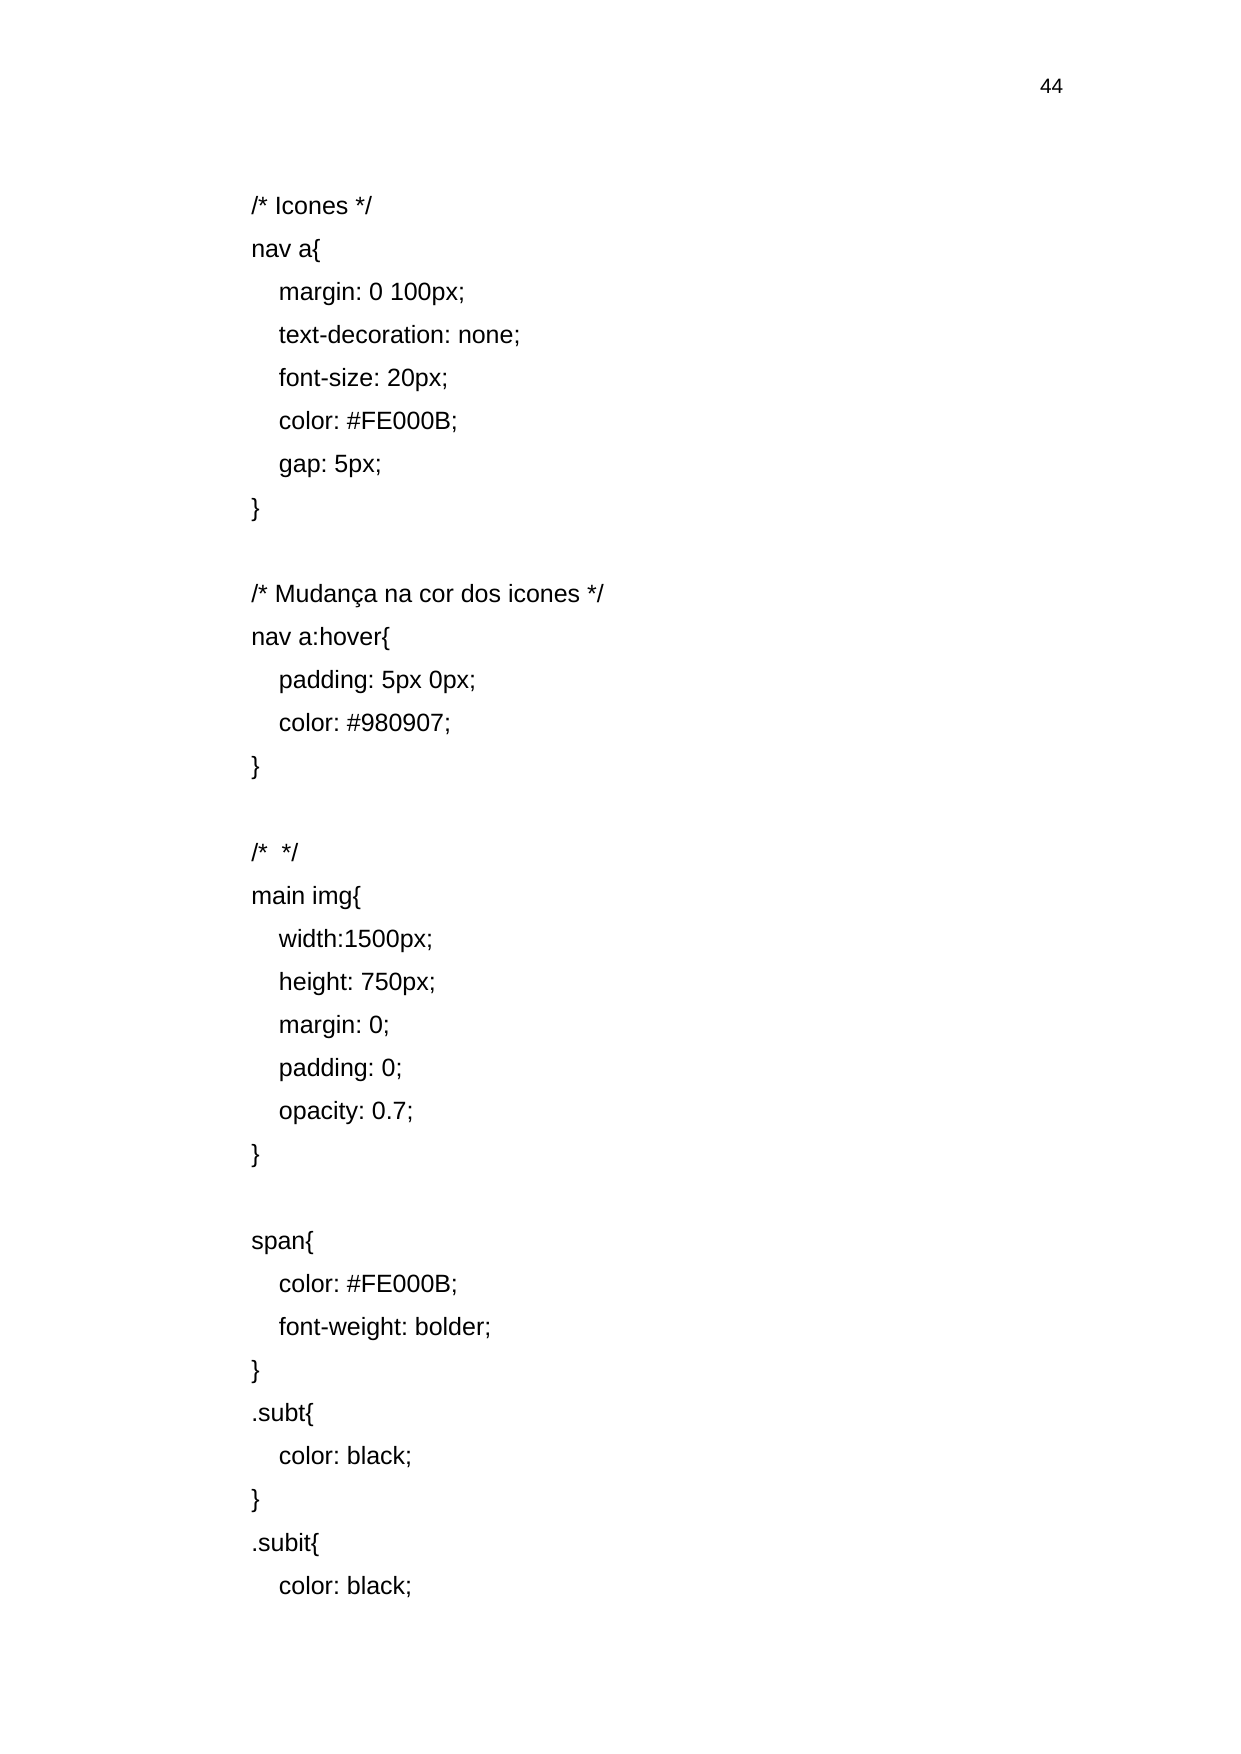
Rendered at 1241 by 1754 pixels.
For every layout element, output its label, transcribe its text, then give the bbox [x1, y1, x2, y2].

text margin: 0; [177, 1010, 1063, 1039]
text text-decoration: none; [177, 320, 1063, 349]
text /* */ [177, 838, 1063, 866]
text nav a:hover{ [177, 622, 1063, 651]
text padding: 5px 0px; [177, 665, 1063, 694]
text } [177, 493, 1063, 521]
text width:1500px; [177, 924, 1063, 953]
text opacity: 0.7; [177, 1096, 1063, 1125]
text padding: 0; [177, 1053, 1063, 1082]
text } [177, 751, 1063, 780]
text font-size: 20px; [177, 363, 1063, 392]
text } [177, 1484, 1063, 1513]
text nav a{ [177, 234, 1063, 263]
text color: black; [177, 1571, 1063, 1599]
text } [177, 1139, 1063, 1168]
text .subit{ [177, 1528, 1063, 1556]
text color: #980907; [177, 708, 1063, 737]
text color: #FE000B; [177, 1269, 1063, 1298]
text .subt{ [177, 1398, 1063, 1427]
text /* Icones */ [177, 191, 1063, 219]
text color: black; [177, 1441, 1063, 1470]
text height: 750px; [177, 967, 1063, 996]
text margin: 0 100px; [177, 277, 1063, 306]
text font-weight: bolder; [177, 1312, 1063, 1341]
text color: #FE000B; [177, 406, 1063, 435]
text /* Mudança na cor dos icones */ [177, 579, 1063, 608]
text gap: 5px; [177, 449, 1063, 478]
text main img{ [177, 881, 1063, 909]
text } [177, 1355, 1063, 1384]
text span{ [177, 1226, 1063, 1254]
